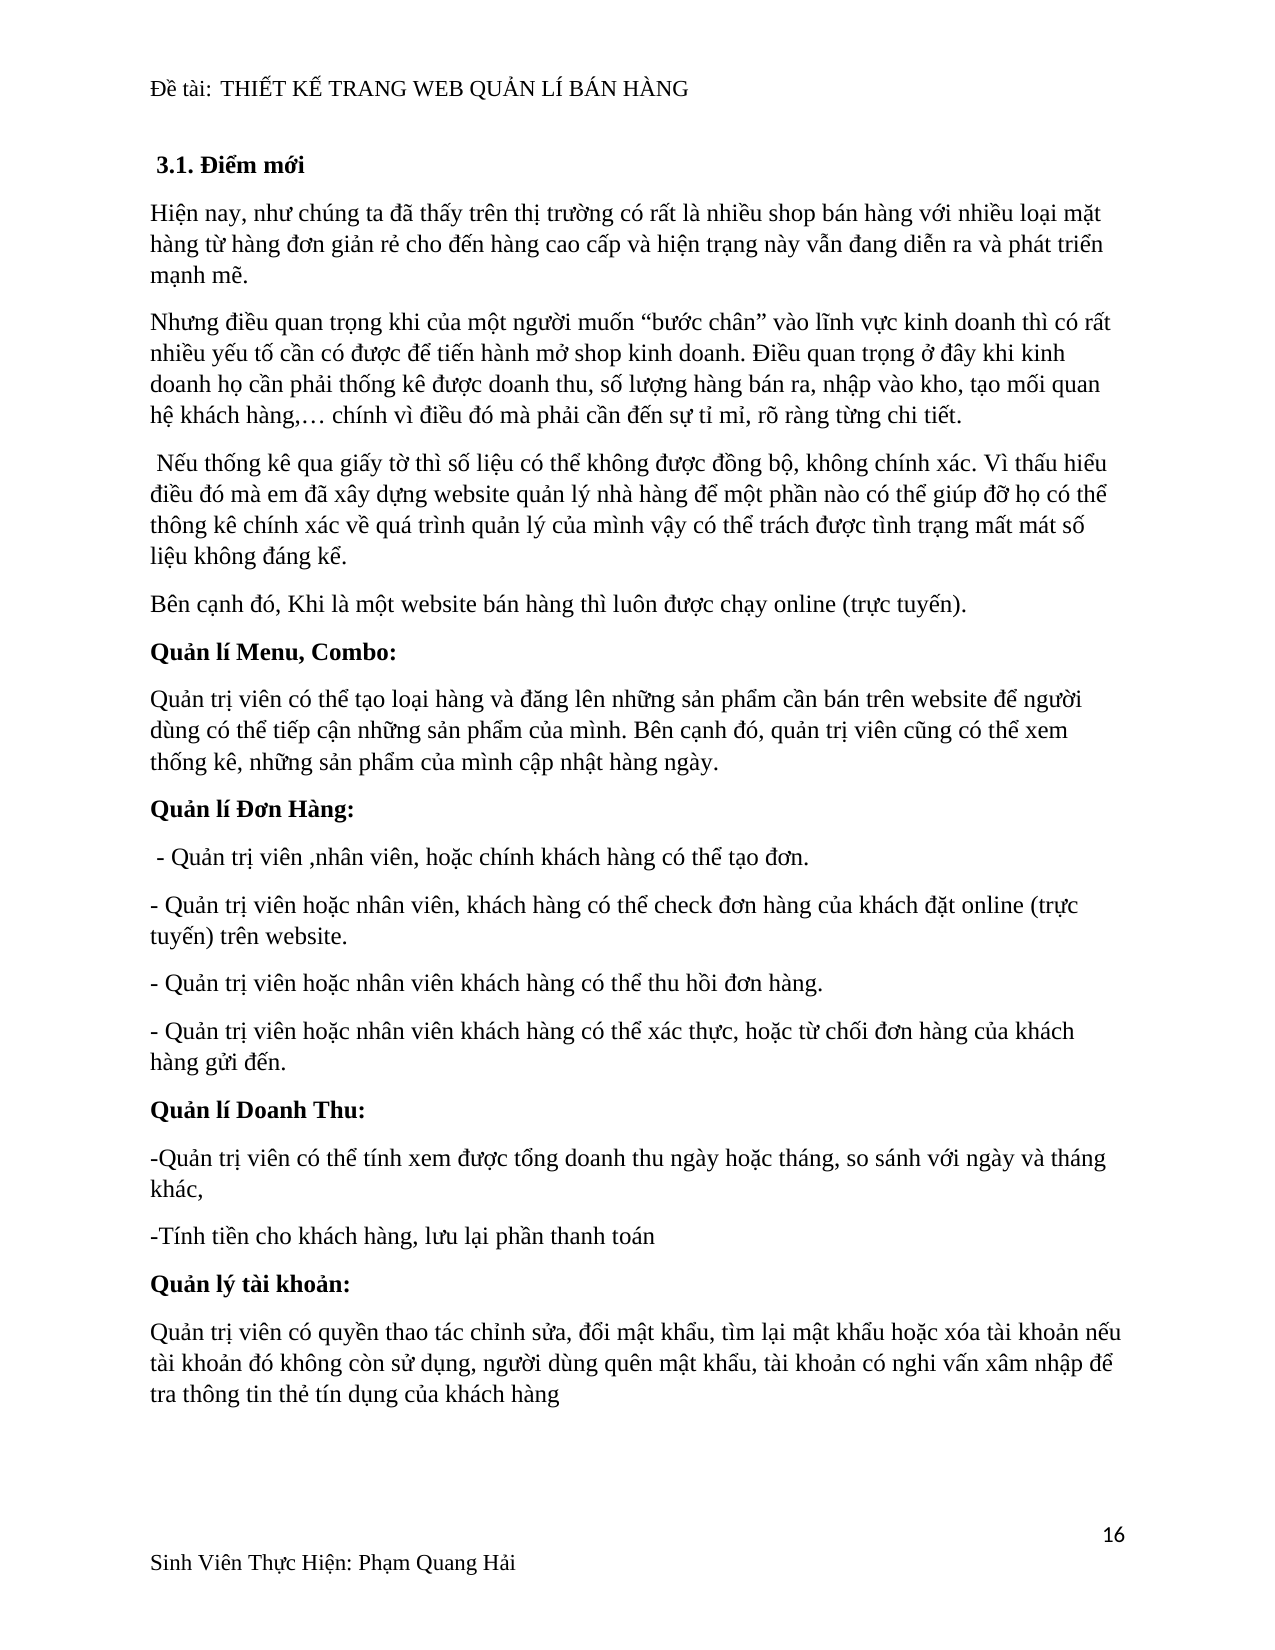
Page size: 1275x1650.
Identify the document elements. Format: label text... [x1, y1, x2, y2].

text - Quản trị viên hoặc nhân viên khách hàng có thể thu hồi đơn hàng. [150, 968, 1125, 997]
text - Quản trị viên hoặc nhân viên, khách hàng có thể check đơn hàng của khách đặt online (trực tuyến) trên website. [150, 890, 1125, 949]
text -Quản trị viên có thể tính xem được tổng doanh thu ngày hoặc tháng, so sánh với ngày và tháng khác, [150, 1143, 1125, 1202]
text Hiện nay, như chúng ta đã thấy trên thị trường có rất là nhiều shop bán hàng với nhiều loại mặt hàng từ hàng đơn giản rẻ cho đến hàng cao cấp và hiện trạng này vẫn đang diễn ra và phát triển mạnh mẽ. [150, 198, 1125, 288]
text Quản lí Doanh Thu: [150, 1095, 1125, 1124]
text 3.1. Điểm mới [150, 150, 1125, 179]
text Quản trị viên có quyền thao tác chỉnh sửa, đổi mật khẩu, tìm lại mật khẩu hoặc xóa tài khoản nếu tài khoản đó không còn sử dụng, người dùng quên mật khẩu, tài khoản có nghi vấn xâm nhập để tra thông tin thẻ tín dụng của khách hàng [150, 1317, 1125, 1408]
text -Tính tiền cho khách hàng, lưu lại phần thanh toán [150, 1221, 1125, 1250]
text Nhưng điều quan trọng khi của một người muốn “bước chân” vào lĩnh vực kinh doanh thì có rất nhiều yếu tố cần có được để tiến hành mở shop kinh doanh. Điều quan trọng ở đây khi kinh doanh họ cần phải thống kê được doanh thu, số lượng hàng bán ra, nhập vào kho, tạo mối quan hệ khách hàng,… chính vì điều đó mà phải cần đến sự tỉ mỉ, rõ ràng từng chi tiết. [150, 307, 1125, 429]
text - Quản trị viên ,nhân viên, hoặc chính khách hàng có thể tạo đơn. [150, 842, 1125, 871]
text Quản lí Đơn Hàng: [150, 794, 1125, 823]
text Quản trị viên có thể tạo loại hàng và đăng lên những sản phẩm cần bán trên website để người dùng có thể tiếp cận những sản phẩm của mình. Bên cạnh đó, quản trị viên cũng có thể xem thống kê, những sản phẩm của mình cập nhật hàng ngày. [150, 684, 1125, 775]
text Quản lí Menu, Combo: [150, 637, 1125, 666]
text Quản lý tài khoản: [150, 1269, 1125, 1298]
text Nếu thống kê qua giấy tờ thì số liệu có thể không được đồng bộ, không chính xác. Vì thấu hiểu điều đó mà em đã xây dựng website quản lý nhà hàng để một phần nào có thể giúp đỡ họ có thể thông kê chính xác về quá trình quản lý của mình vậy có thể trách được tình trạng mất mát số liệu không đáng kể. [150, 448, 1125, 570]
text Bên cạnh đó, Khi là một website bán hàng thì luôn được chạy online (trực tuyến). [150, 589, 1125, 618]
text - Quản trị viên hoặc nhân viên khách hàng có thể xác thực, hoặc từ chối đơn hàng của khách hàng gửi đến. [150, 1016, 1125, 1076]
